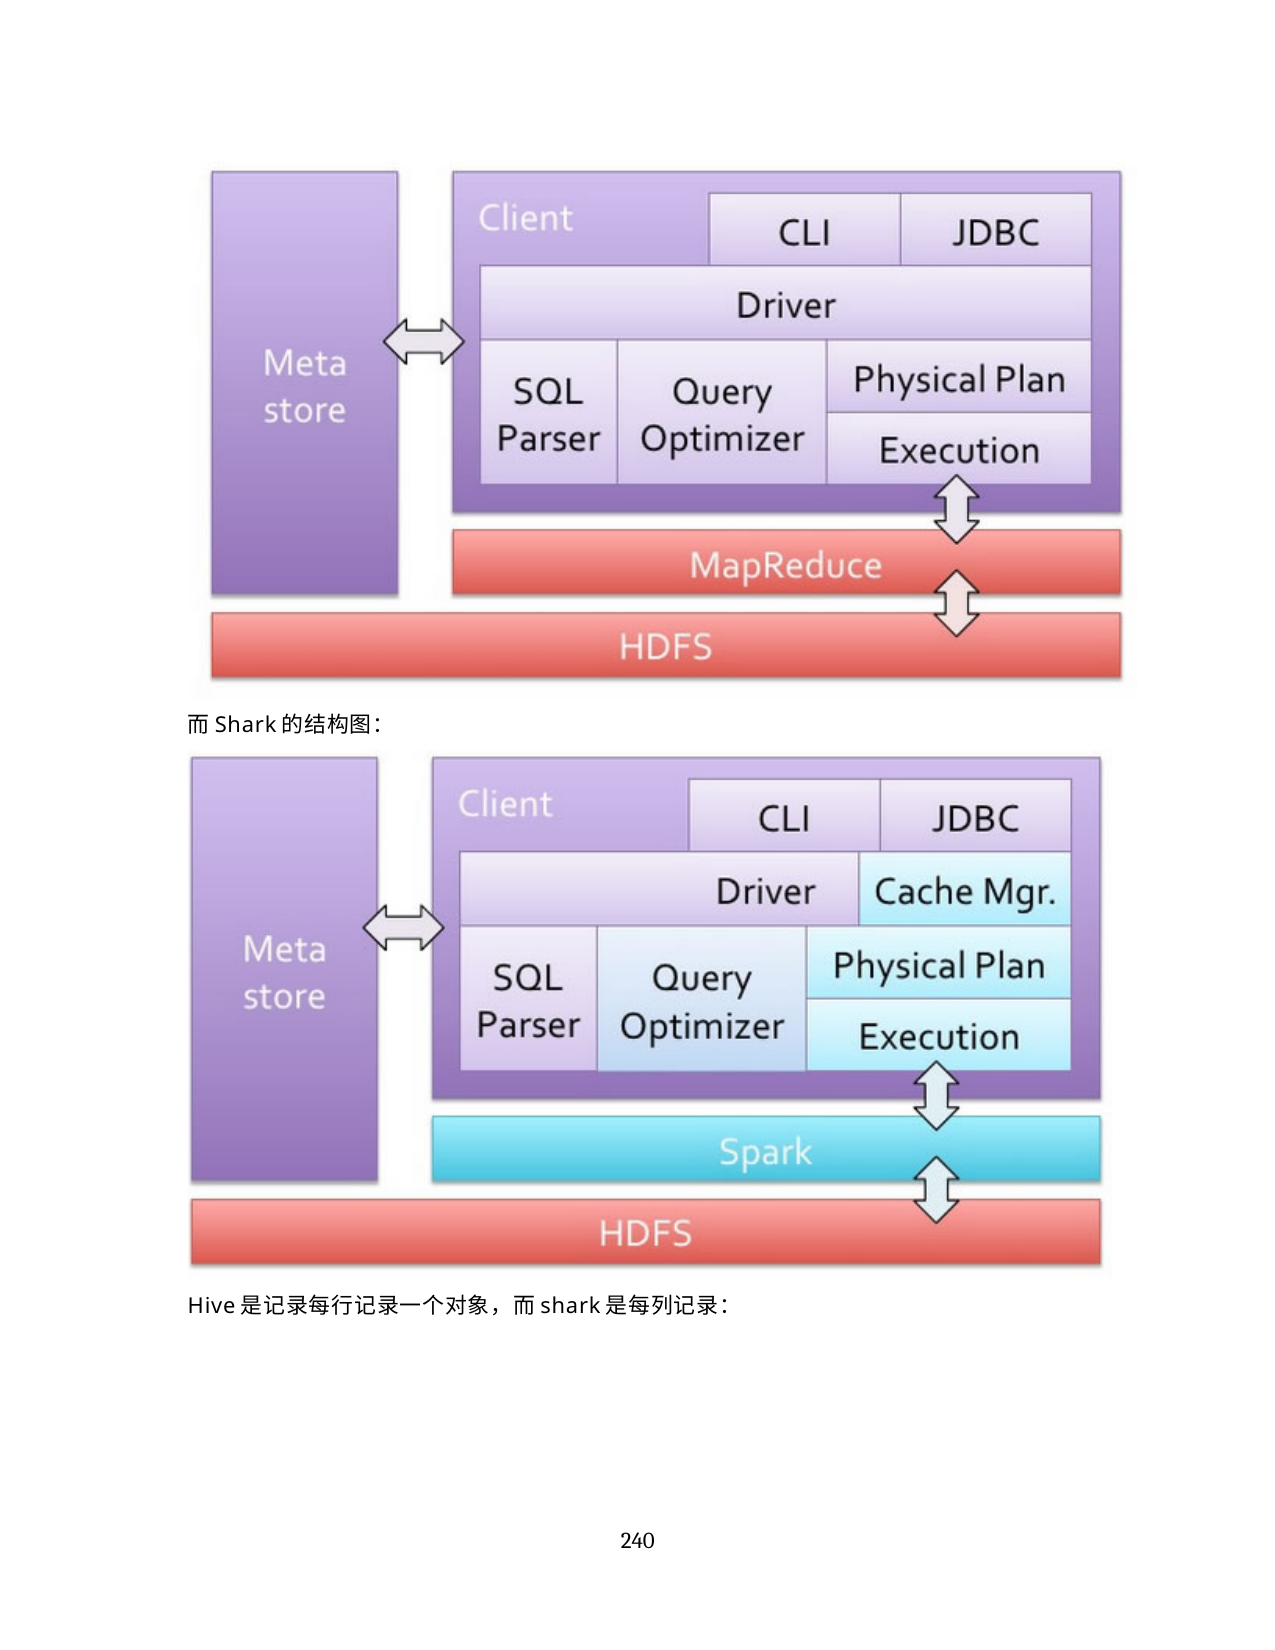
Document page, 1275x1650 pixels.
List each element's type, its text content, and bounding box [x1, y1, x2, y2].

text 而Shark的结构图： [187, 700, 1087, 739]
picture [187, 739, 1113, 1282]
text Hive是记录每行记录一个对象，而shark是每列记录： [187, 1282, 1087, 1320]
picture [187, 150, 1138, 700]
